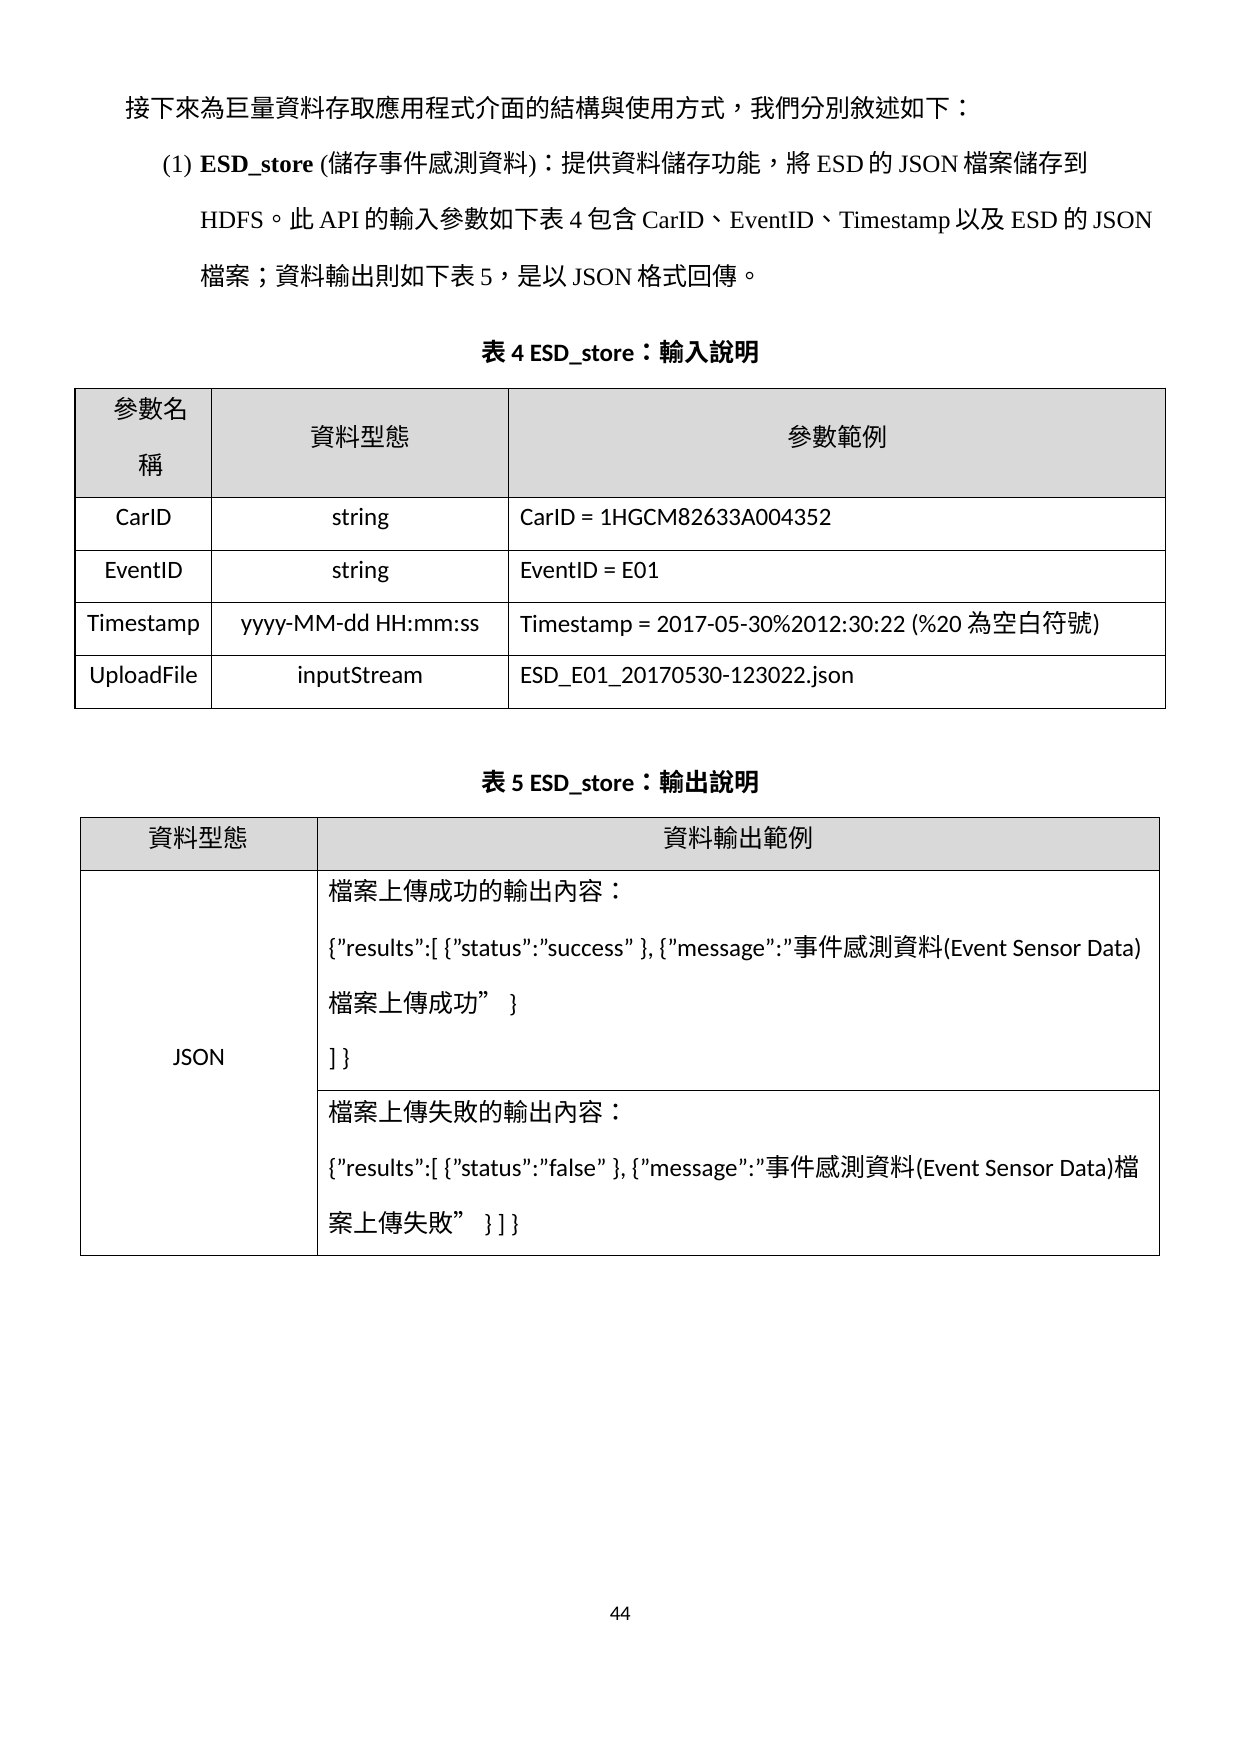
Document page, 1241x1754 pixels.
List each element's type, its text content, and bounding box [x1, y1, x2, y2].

table_cell CarID [76, 498, 211, 549]
table_header 參數範例 [509, 389, 1165, 497]
table_header 資料輸出範例 [318, 818, 1159, 870]
table_cell EventID [76, 551, 211, 602]
list ESD_store (儲存事件感測資料)：提供資料儲存功能，將ESD的JSON檔案儲存到HDFS。此API的輸入參數如下表4包含CarID、EventID、Timestamp以及ESD的JSON檔案；資料輸出則如下表5，是以JSON格式回傳。 [162, 143, 1165, 293]
table_cell UploadFile [76, 656, 211, 708]
table_cell inputStream [212, 656, 508, 708]
table_cell EventID = E01 [509, 551, 1165, 602]
table_header 資料型態 [81, 818, 317, 870]
table_cell string [212, 551, 508, 602]
text 表4 ESD_store：輸入說明 [75, 332, 1165, 369]
table_cell ESD_E01_20170530-123022.json [509, 656, 1165, 708]
table_cell JSON [81, 871, 317, 1255]
table_cell Timestamp = 2017-05-30%2012:30:22 (%20為空白符號) [509, 603, 1165, 655]
text 接下來為巨量資料存取應用程式介面的結構與使用方式，我們分別敘述如下： [75, 87, 1165, 125]
table_header 參數名稱 [76, 389, 211, 497]
table_cell 檔案上傳失敗的輸出內容： {”results”:[ {”status”:”false” }, {”message”:”事件感測資料(Event Sensor Data)檔案上傳失敗” } ] } [318, 1091, 1159, 1255]
table_cell yyyy-MM-dd HH:mm:ss [212, 603, 508, 655]
table_cell 檔案上傳成功的輸出內容： {”results”:[ {”status”:”success” }, {”message”:”事件感測資料(Event Sensor Data)檔案上傳成功” } ] } [318, 871, 1159, 1090]
table_cell Timestamp [76, 603, 211, 655]
table_cell string [212, 498, 508, 549]
text 表5 ESD_store：輸出說明 [75, 762, 1165, 799]
table_header 資料型態 [212, 389, 508, 497]
table_cell CarID = 1HGCM82633A004352 [509, 498, 1165, 549]
